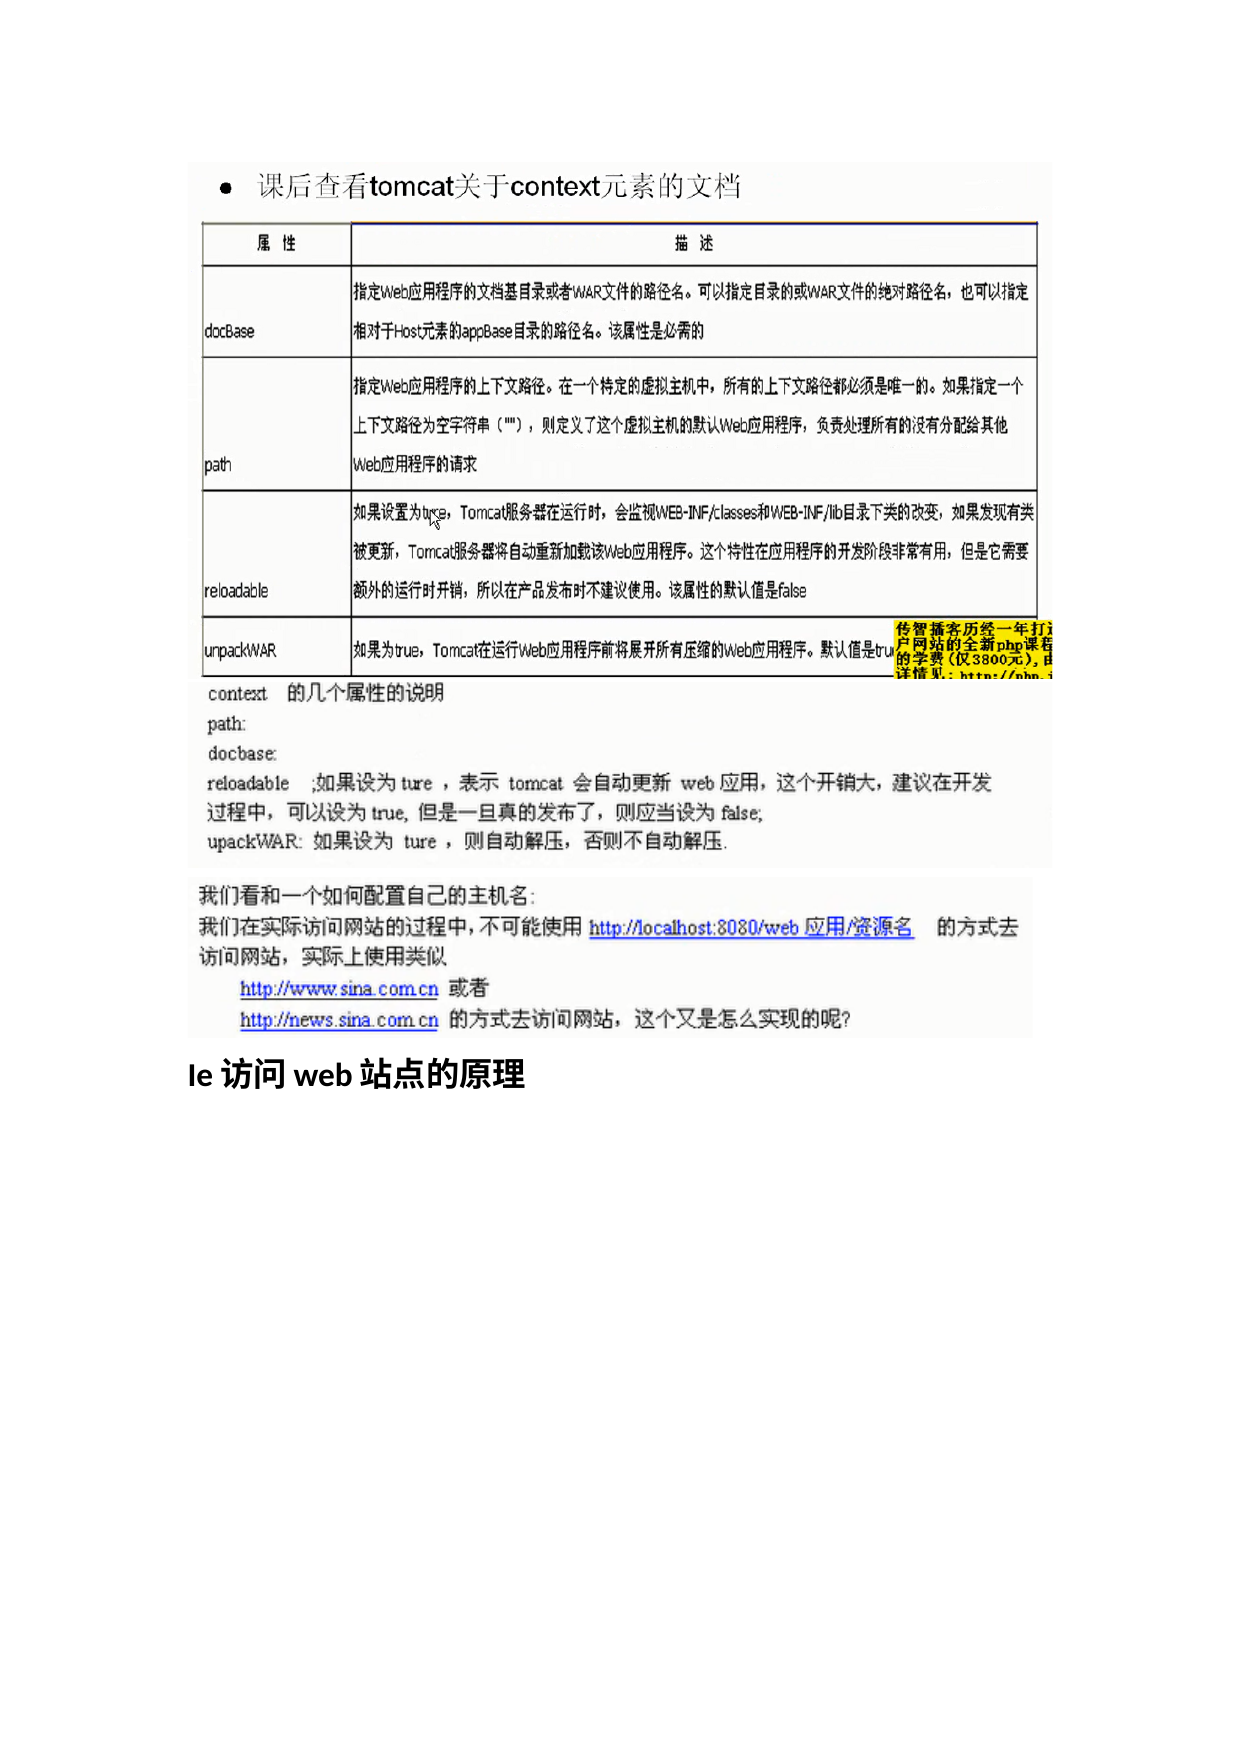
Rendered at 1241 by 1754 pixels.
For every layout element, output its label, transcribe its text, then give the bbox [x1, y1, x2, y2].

picture [187, 877, 1033, 1038]
subtitle Ie访问web站点的原理 [187, 1039, 1053, 1104]
picture [187, 162, 1053, 679]
picture [187, 682, 1053, 868]
